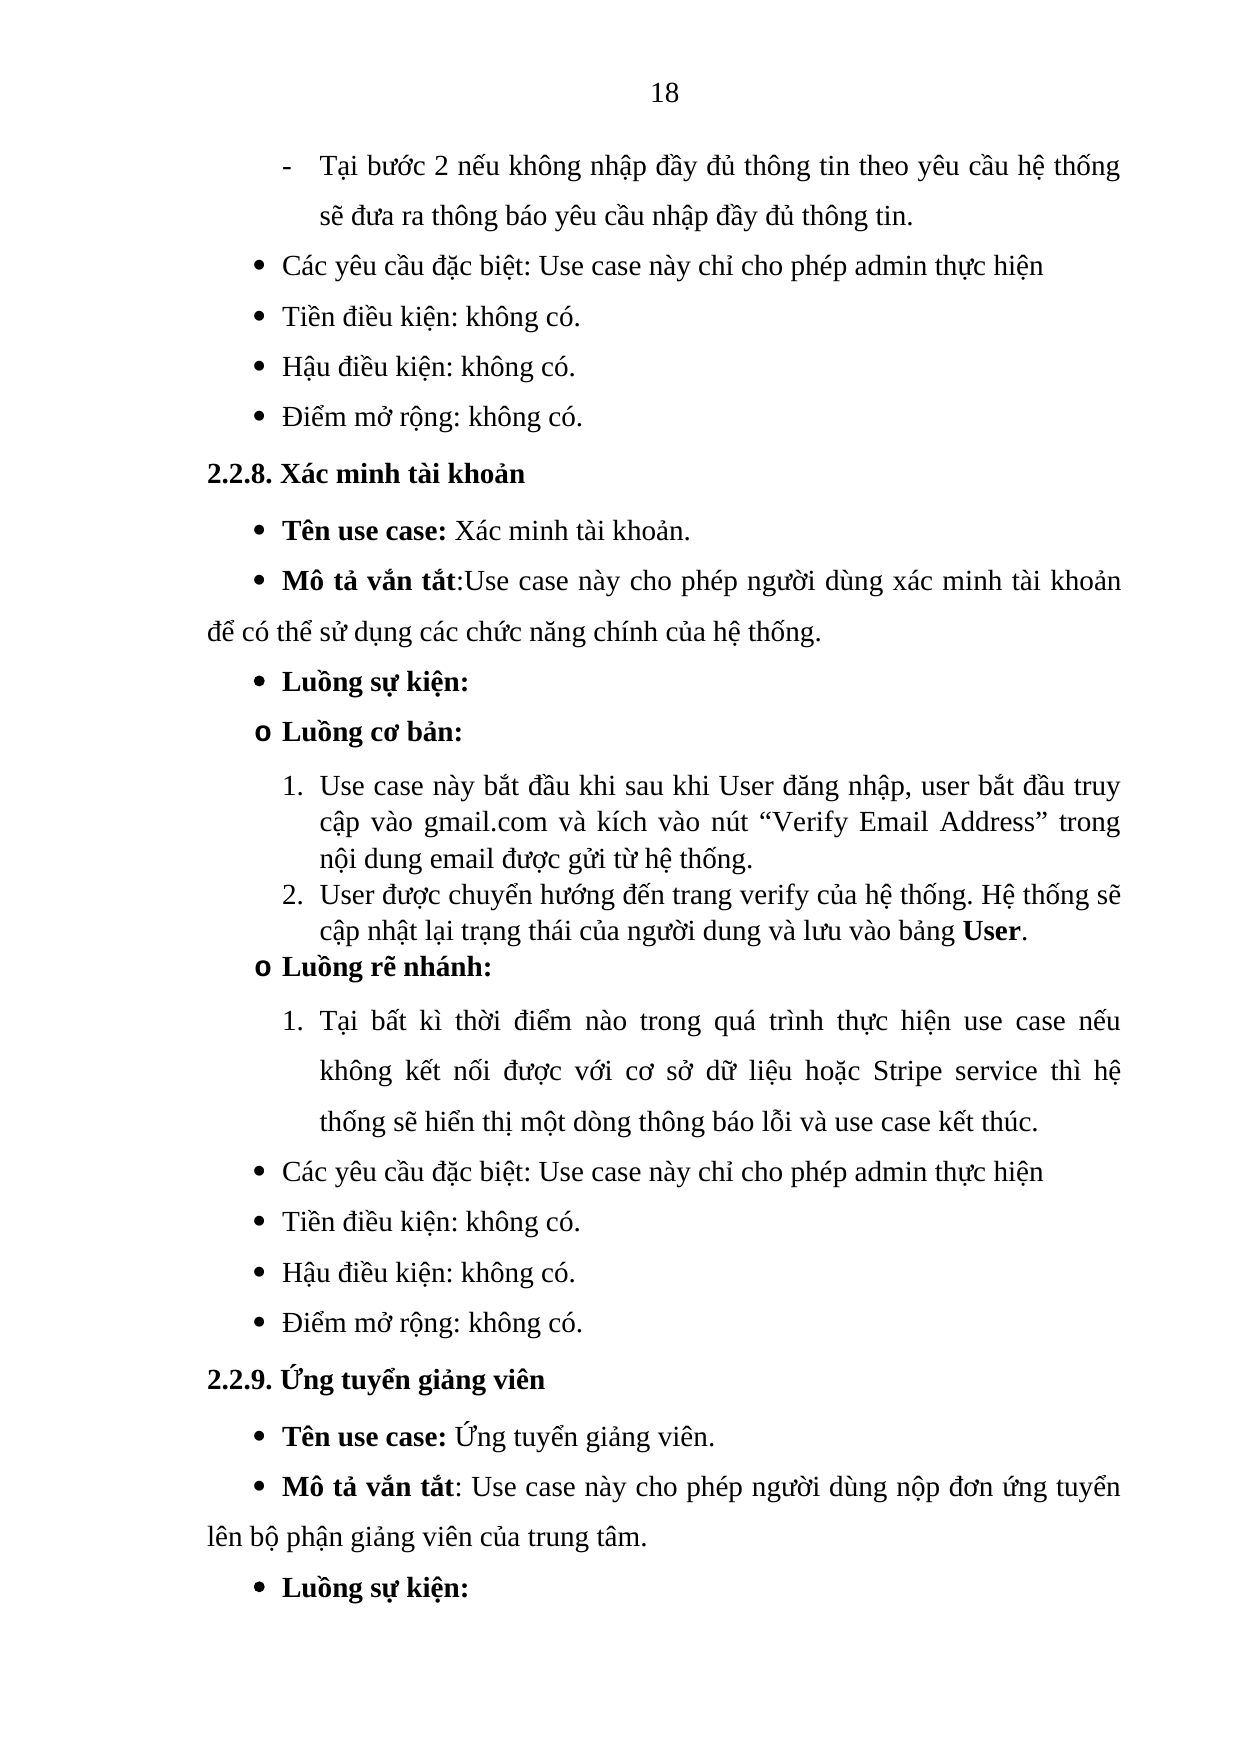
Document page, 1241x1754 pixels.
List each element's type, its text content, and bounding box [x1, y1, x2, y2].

list Điểm mở rộng: không có. [207, 399, 1122, 433]
list Điểm mở rộng: không có. [207, 1305, 1122, 1339]
list Tiền điều kiện: không có. [207, 1204, 1122, 1238]
list Luồng rẽ nhánh: [207, 949, 1122, 985]
list Mô tả vắn tắt: Use case này cho phép người dùng nộp đơn ứng tuyển lên bộ phận giảng viên của trung tâm. [207, 1469, 1122, 1553]
list Use case này bắt đầu khi sau khi User đăng nhập, user bắt đầu truy cập vào gmail.com và kích vào nút “Verify Email Address” trong nội dung email được gửi từ hệ thống. [282, 768, 1122, 874]
list Các yêu cầu đặc biệt: Use case này chỉ cho phép admin thực hiện [207, 248, 1122, 282]
list Tại bất kì thời điểm nào trong quá trình thực hiện use case nếu không kết nối được với cơ sở dữ liệu hoặc Stripe service thì hệ thống sẽ hiển thị một dòng thông báo lỗi và use case kết thúc. [282, 1003, 1122, 1137]
list Tại bước 2 nếu không nhập đầy đủ thông tin theo yêu cầu hệ thống sẽ đưa ra thông báo yêu cầu nhập đầy đủ thông tin. [282, 148, 1122, 232]
list Luồng sự kiện: [207, 1570, 1122, 1603]
list Các yêu cầu đặc biệt: Use case này chỉ cho phép admin thực hiện [207, 1154, 1122, 1188]
list Luồng sự kiện: [207, 664, 1122, 698]
list Mô tả vắn tắt:Use case này cho phép người dùng xác minh tài khoản để có thể sử dụng các chức năng chính của hệ thống. [207, 563, 1122, 647]
text 2.2.9. Ứng tuyển giảng viên [207, 1362, 1122, 1396]
list Hậu điều kiện: không có. [207, 1255, 1122, 1289]
list Luồng cơ bản: [207, 714, 1122, 750]
list Tiền điều kiện: không có. [207, 299, 1122, 332]
list Hậu điều kiện: không có. [207, 349, 1122, 383]
text 2.2.8. Xác minh tài khoản [207, 456, 1122, 490]
list Tên use case: Xác minh tài khoản. [207, 513, 1122, 546]
list User được chuyển hướng đến trang verify của hệ thống. Hệ thống sẽ cập nhật lại trạng thái của người dung và lưu vào bảng User. [282, 877, 1122, 947]
list Tên use case: Ứng tuyển giảng viên. [207, 1419, 1122, 1452]
